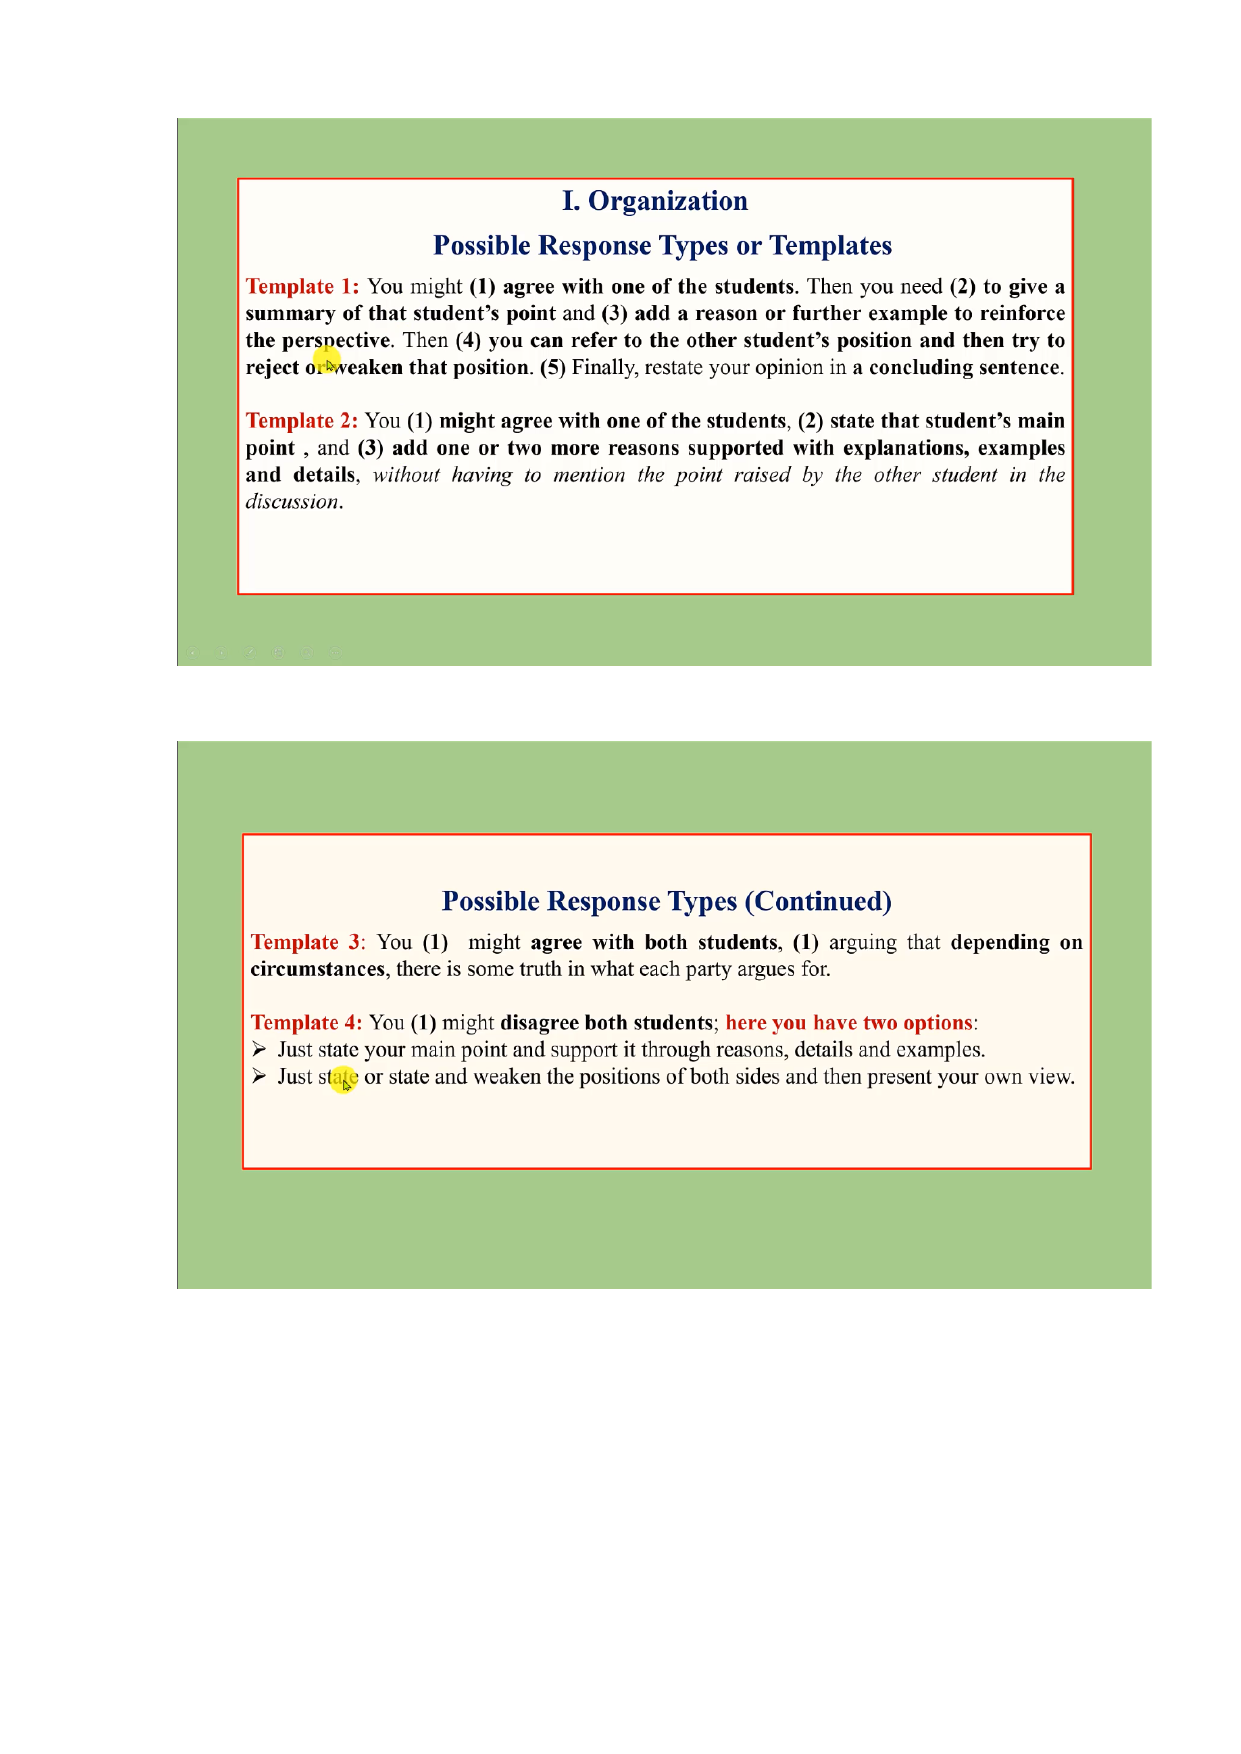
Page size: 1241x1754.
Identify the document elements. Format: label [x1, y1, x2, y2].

picture [177, 118, 1152, 666]
picture [177, 741, 1152, 1289]
